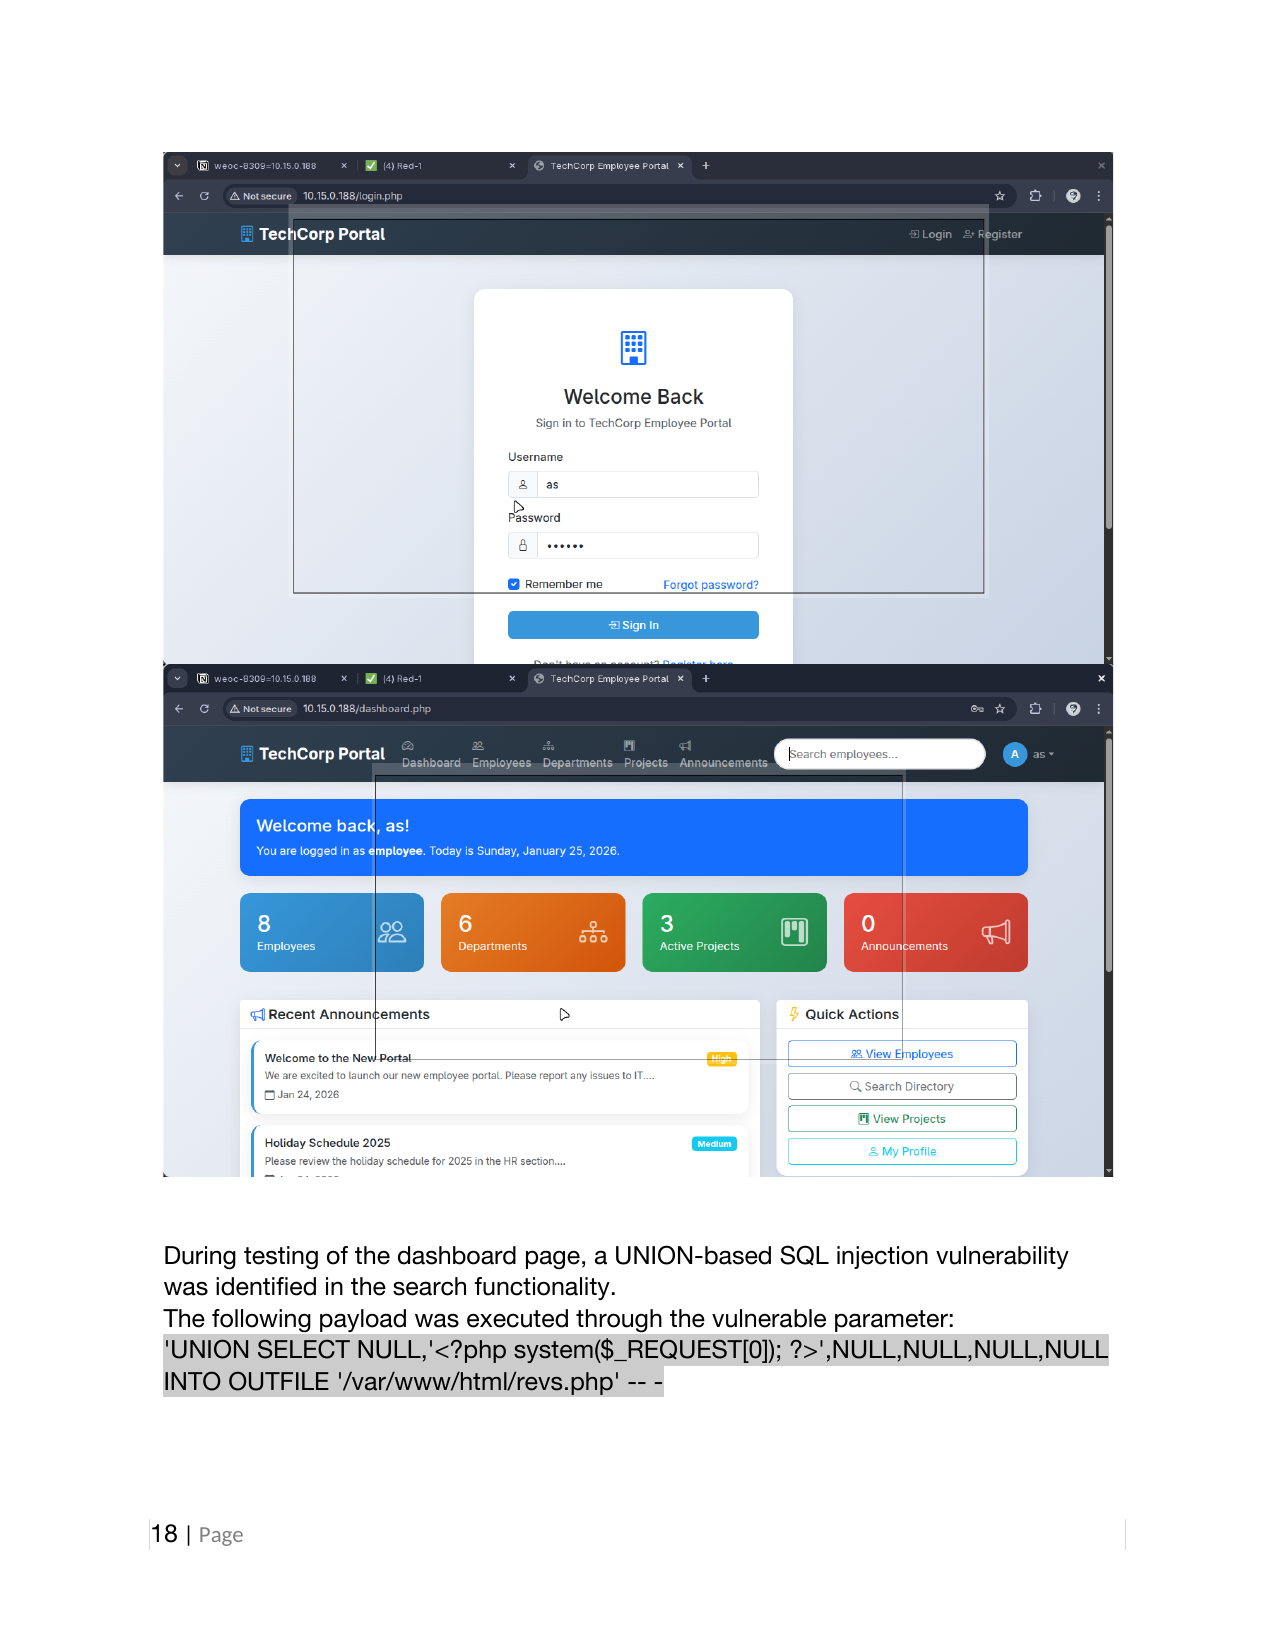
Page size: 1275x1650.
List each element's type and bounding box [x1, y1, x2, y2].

table_cell [152, 152, 1126, 1429]
picture [163, 152, 1114, 1177]
